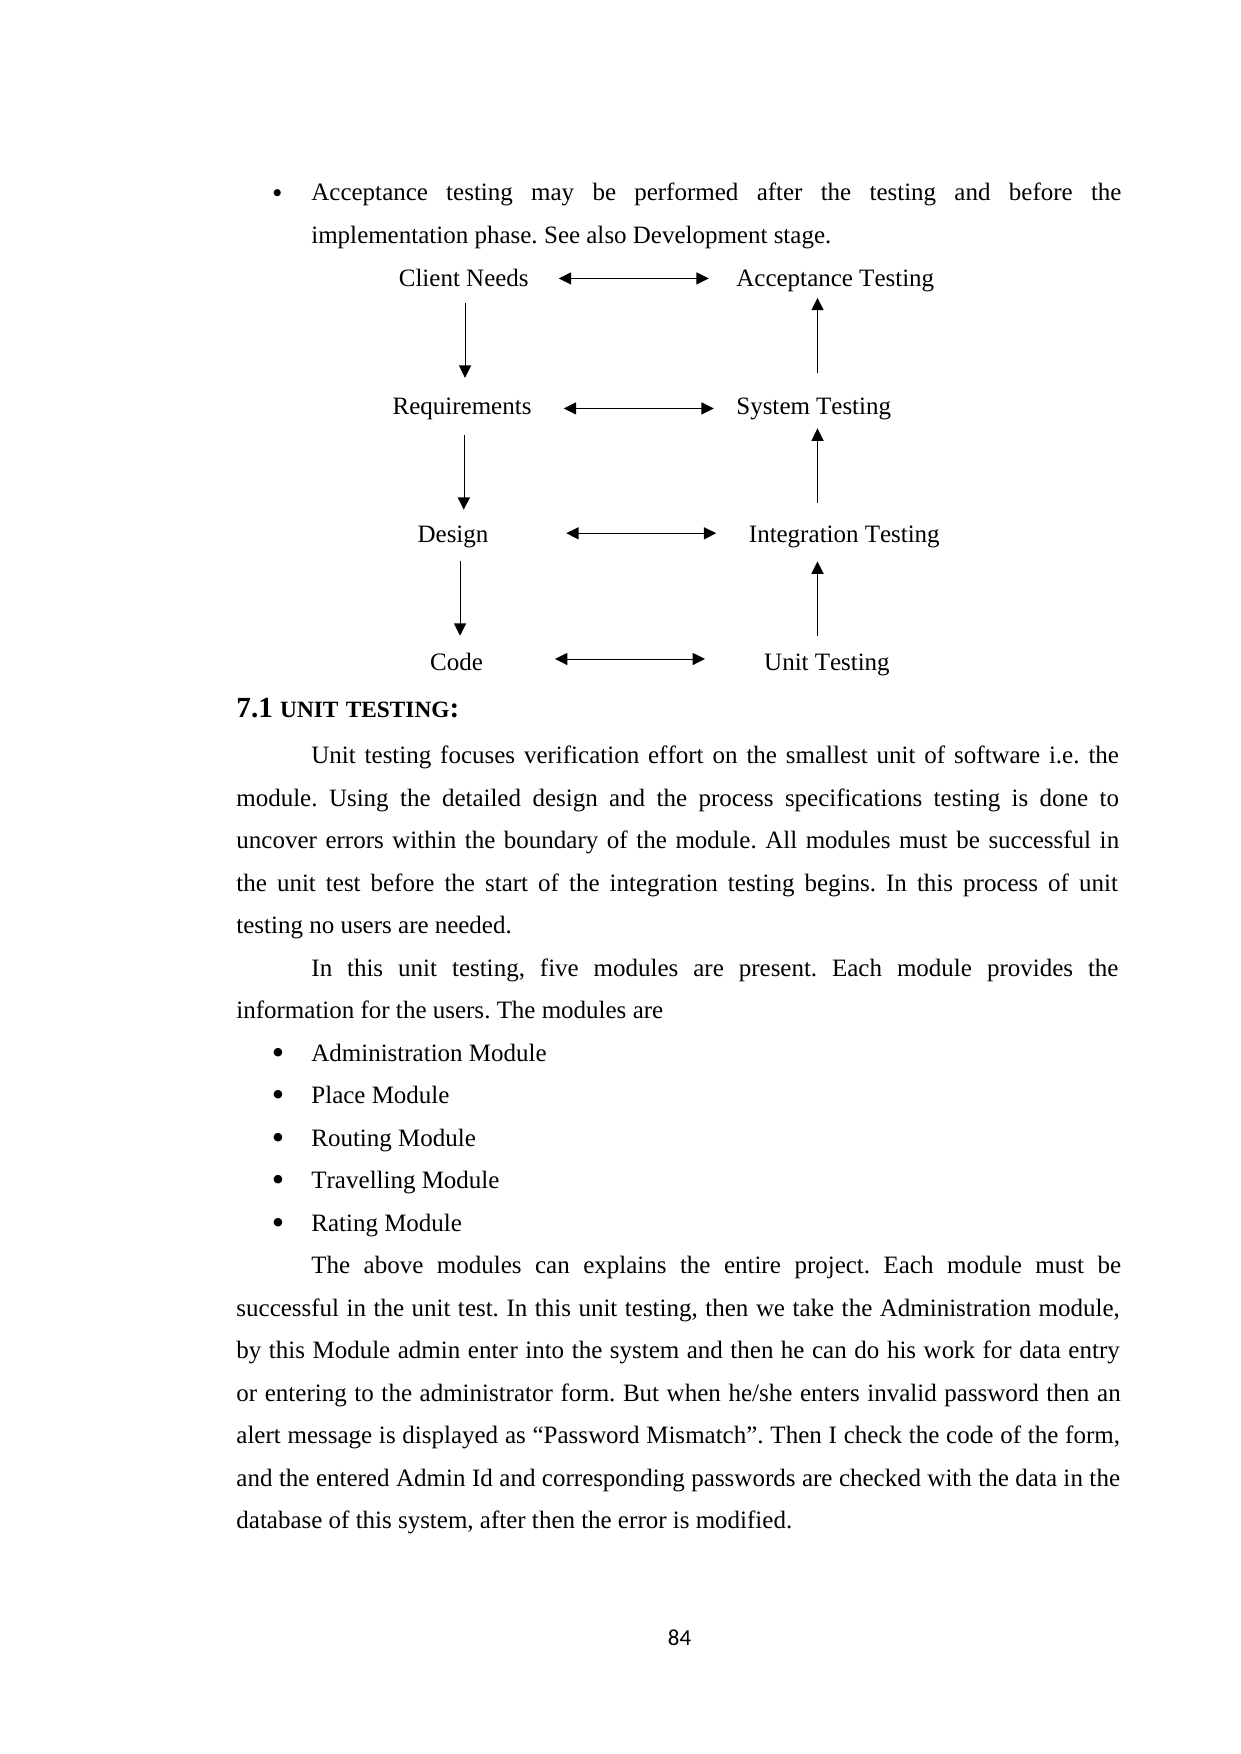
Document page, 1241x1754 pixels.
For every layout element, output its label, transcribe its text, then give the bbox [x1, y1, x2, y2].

text Unit testing focuses verification effort on the smallest unit of software i.e. the module. Using the detailed design and the process specifications testing is done to uncover errors within the boundary of the module. All modules must be successful in the unit test before the start of the integration testing begins. In this process of unit testing no users are needed. [236, 741, 1120, 939]
list Rating Module [274, 1208, 1120, 1237]
text Client Needs Acceptance Testing [236, 263, 1122, 292]
text In this unit testing, five modules are present. Each module provides the information for the users. The modules are [236, 953, 1120, 1024]
text Design Integration Testing [236, 519, 1122, 548]
list Place Module [274, 1081, 1120, 1109]
list Routing Module [274, 1123, 1120, 1152]
list Travelling Module [274, 1166, 1120, 1194]
list Acceptance testing may be performed after the testing and before the implementation phase. See also Development stage. [274, 177, 1122, 249]
text Requirements System Testing [236, 391, 1122, 420]
text Code Unit Testing [236, 647, 1122, 676]
text The above modules can explains the entire project. Each module must be successful in the unit test. In this unit testing, then we take the Administration module, by this Module admin enter into the system and then he can do his work for data entry or entering to the administrator form. But when he/she enters invalid password then an alert message is displayed as “Password Mismatch”. Then I check the code of the form, and the entered Admin Id and corresponding passwords are checked with the data in the database of this system, after then the error is modified. [236, 1251, 1122, 1534]
list Administration Module [274, 1038, 1120, 1067]
text 7.1 unit testing: [236, 690, 1122, 724]
